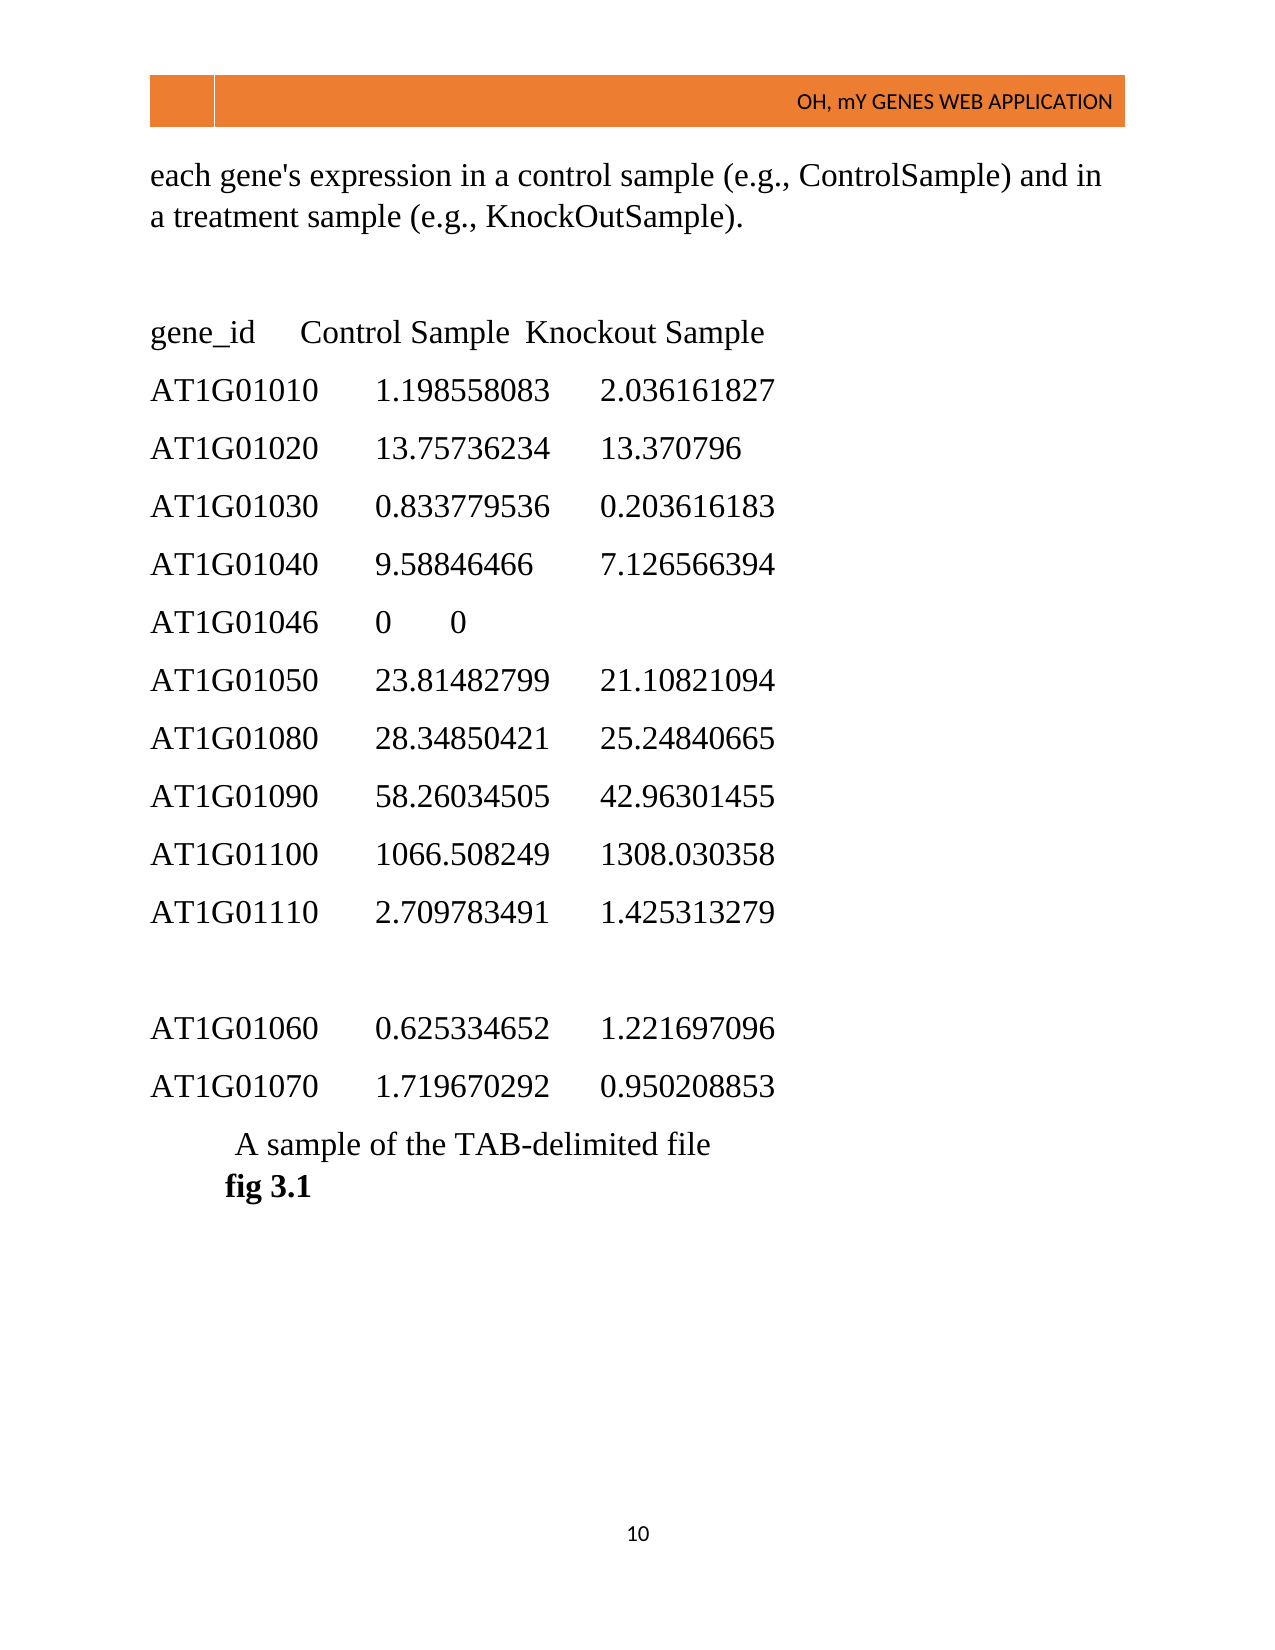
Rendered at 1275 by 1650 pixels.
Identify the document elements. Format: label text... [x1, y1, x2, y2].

text AT1G01020 13.75736234 13.370796 [150, 428, 1125, 467]
text AT1G01090 58.26034505 42.96301455 [150, 777, 1125, 815]
text AT1G01046 0 0 [150, 602, 1125, 641]
text AT1G01060 0.625334652 1.221697096 [150, 1009, 1125, 1047]
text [150, 155, 1125, 235]
list fig 3.1 [225, 1166, 1125, 1204]
text AT1G01110 2.709783491 1.425313279 [150, 893, 1125, 931]
text AT1G01040 9.58846466 7.126566394 [150, 544, 1125, 583]
text AT1G01030 0.833779536 0.203616183 [150, 486, 1125, 525]
list A sample of the TAB-delimited file [234, 1125, 1125, 1163]
text AT1G01010 1.198558083 2.036161827 [150, 370, 1125, 409]
text gene_id Control Sample Knockout Sample [150, 312, 1125, 351]
text AT1G01050 23.81482799 21.10821094 [150, 661, 1125, 699]
text AT1G01100 1066.508249 1308.030358 [150, 834, 1125, 873]
text AT1G01080 28.34850421 25.24840665 [150, 718, 1125, 757]
text AT1G01070 1.719670292 0.950208853 [150, 1067, 1125, 1105]
